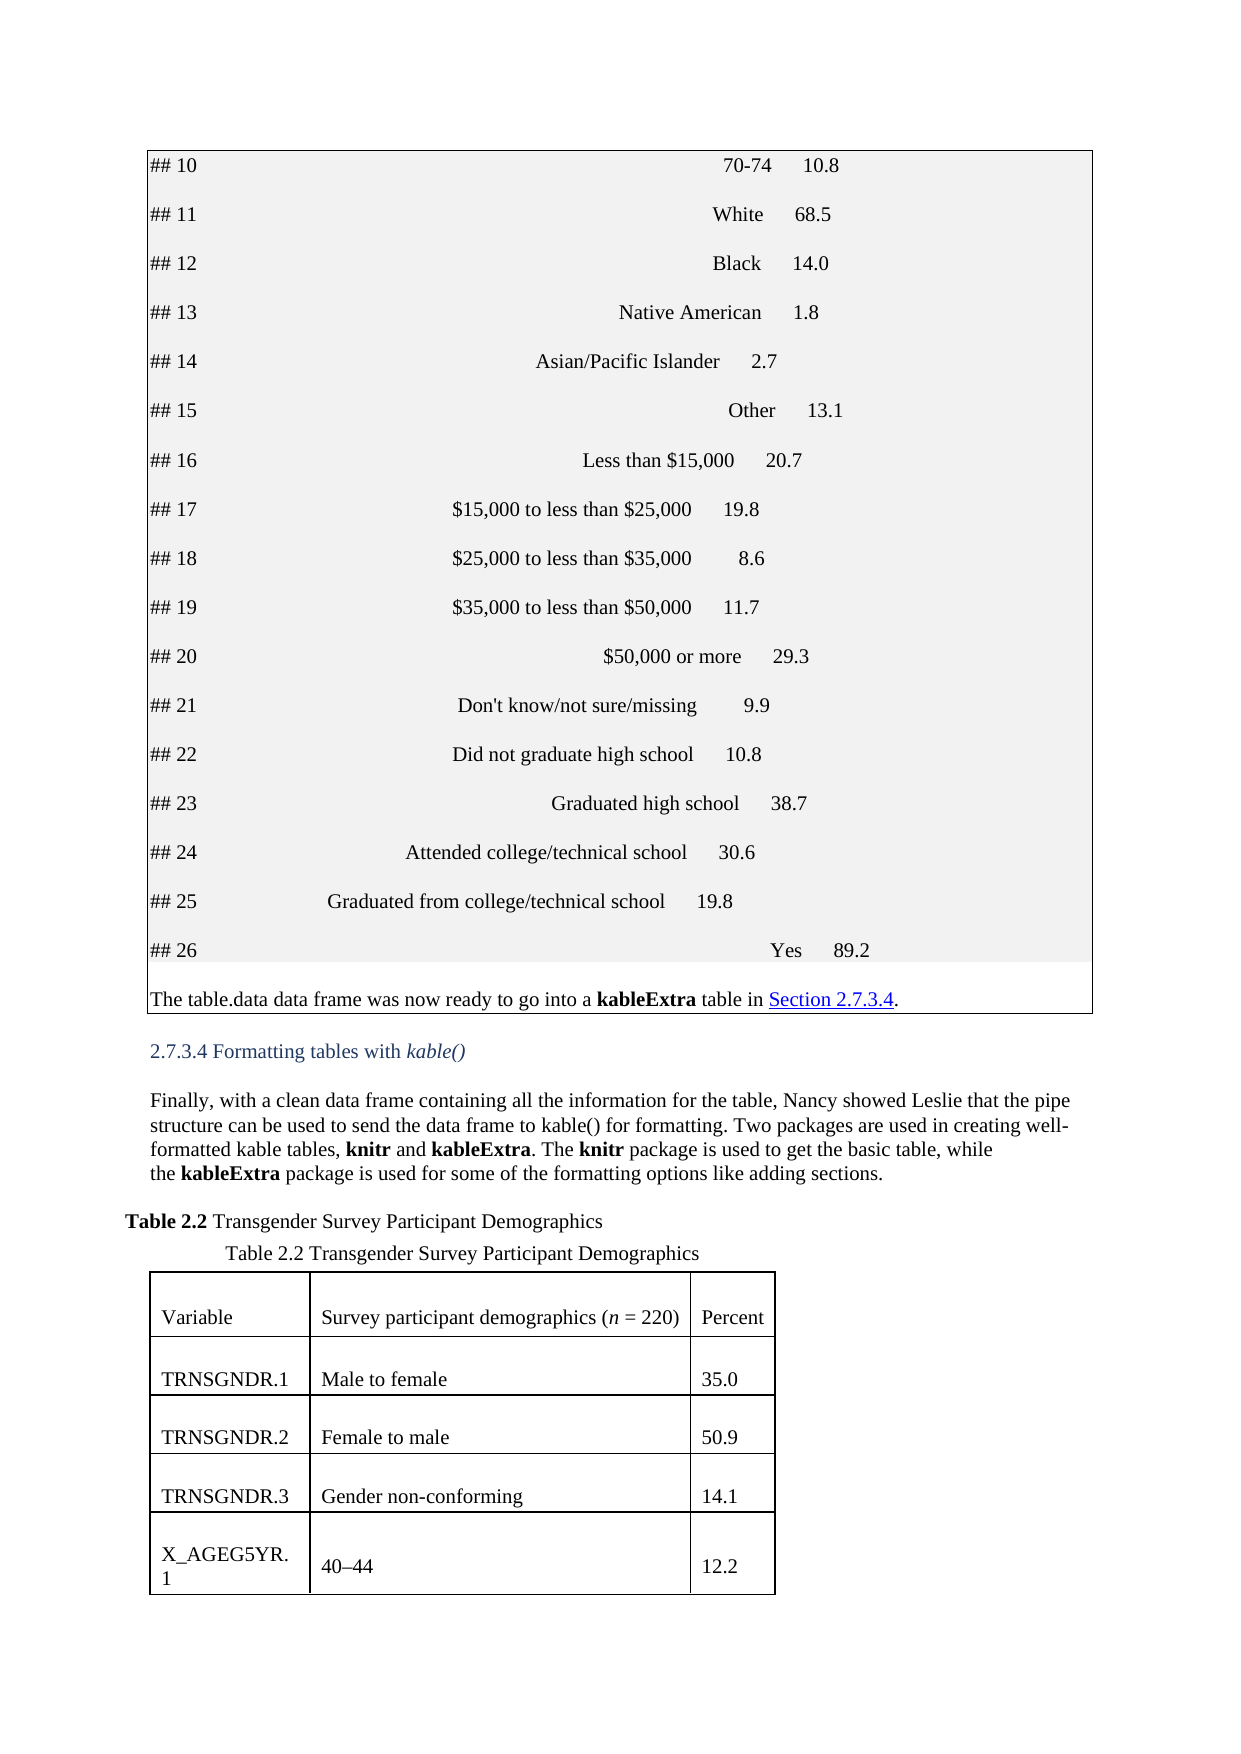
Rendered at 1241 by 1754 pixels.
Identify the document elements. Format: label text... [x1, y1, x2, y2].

text ## 22 Did not graduate high school 10.8 [148, 739, 1092, 766]
text ## 18 $25,000 to less than $35,000 8.6 [148, 542, 1092, 570]
table_cell TRNSGNDR.3 [151, 1454, 309, 1511]
table_cell Male to female [311, 1337, 690, 1394]
text ## 19 $35,000 to less than $50,000 11.7 [148, 592, 1092, 619]
table_cell 35.0 [691, 1337, 774, 1394]
table_cell 12.2 [691, 1513, 774, 1593]
text ## 17 $15,000 to less than $25,000 19.8 [148, 493, 1092, 521]
table_cell Female to male [311, 1396, 690, 1452]
text ## 12 Black 14.0 [148, 248, 1092, 275]
table_cell 40–44 [311, 1513, 690, 1593]
text ## 24 Attended college/technical school 30.6 [148, 837, 1092, 864]
subtitle 2.7.3.4 Formatting tables with kable() [150, 1039, 1090, 1063]
table_cell Gender non-conforming [311, 1454, 690, 1511]
table_cell TRNSGNDR.2 [151, 1396, 309, 1452]
text ## 25 Graduated from college/technical school 19.8 [148, 886, 1092, 913]
text ## 23 Graduated high school 38.7 [148, 788, 1092, 815]
table_cell Variable [151, 1273, 309, 1336]
table_header Table 2.2 Transgender Survey Participant Demographics [150, 1233, 775, 1271]
text ## 21 Don't know/not sure/missing 9.9 [148, 690, 1092, 717]
text ## 26 Yes 89.2 [148, 935, 1092, 962]
text ## 13 Native American 1.8 [148, 297, 1092, 324]
table_cell TRNSGNDR.1 [151, 1337, 309, 1394]
text ## 10 70-74 10.8 [148, 151, 1092, 177]
text ## 14 Asian/Pacific Islander 2.7 [148, 346, 1092, 373]
text The table.data data frame was now ready to go into a kableExtra table in Section 2.7.3.4. [148, 984, 1092, 1013]
text ## 15 Other 13.1 [148, 395, 1092, 422]
table_cell 14.1 [691, 1454, 774, 1511]
table_cell 50.9 [691, 1396, 774, 1452]
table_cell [311, 1273, 690, 1336]
text ## 16 Less than $15,000 20.7 [148, 444, 1092, 472]
table_cell X_AGEG5YR.1 [151, 1513, 309, 1593]
text ## 11 White 68.5 [148, 199, 1092, 226]
table_cell Percent [691, 1273, 774, 1336]
text Table 2.2 Transgender Survey Participant Demographics [125, 1209, 1090, 1233]
text Finally, with a clean data frame containing all the information for the table, Nancy showed Leslie that the pipe structure can be used to send the data frame to kable() for formatting. Two packages are used in creating well-formatted kable tables, knitr and kableExtra. The knitr package is used to get the basic table, while the kableExtra package is used for some of the formatting options like adding sections. [150, 1088, 1090, 1185]
text ## 20 $50,000 or more 29.3 [148, 641, 1092, 668]
